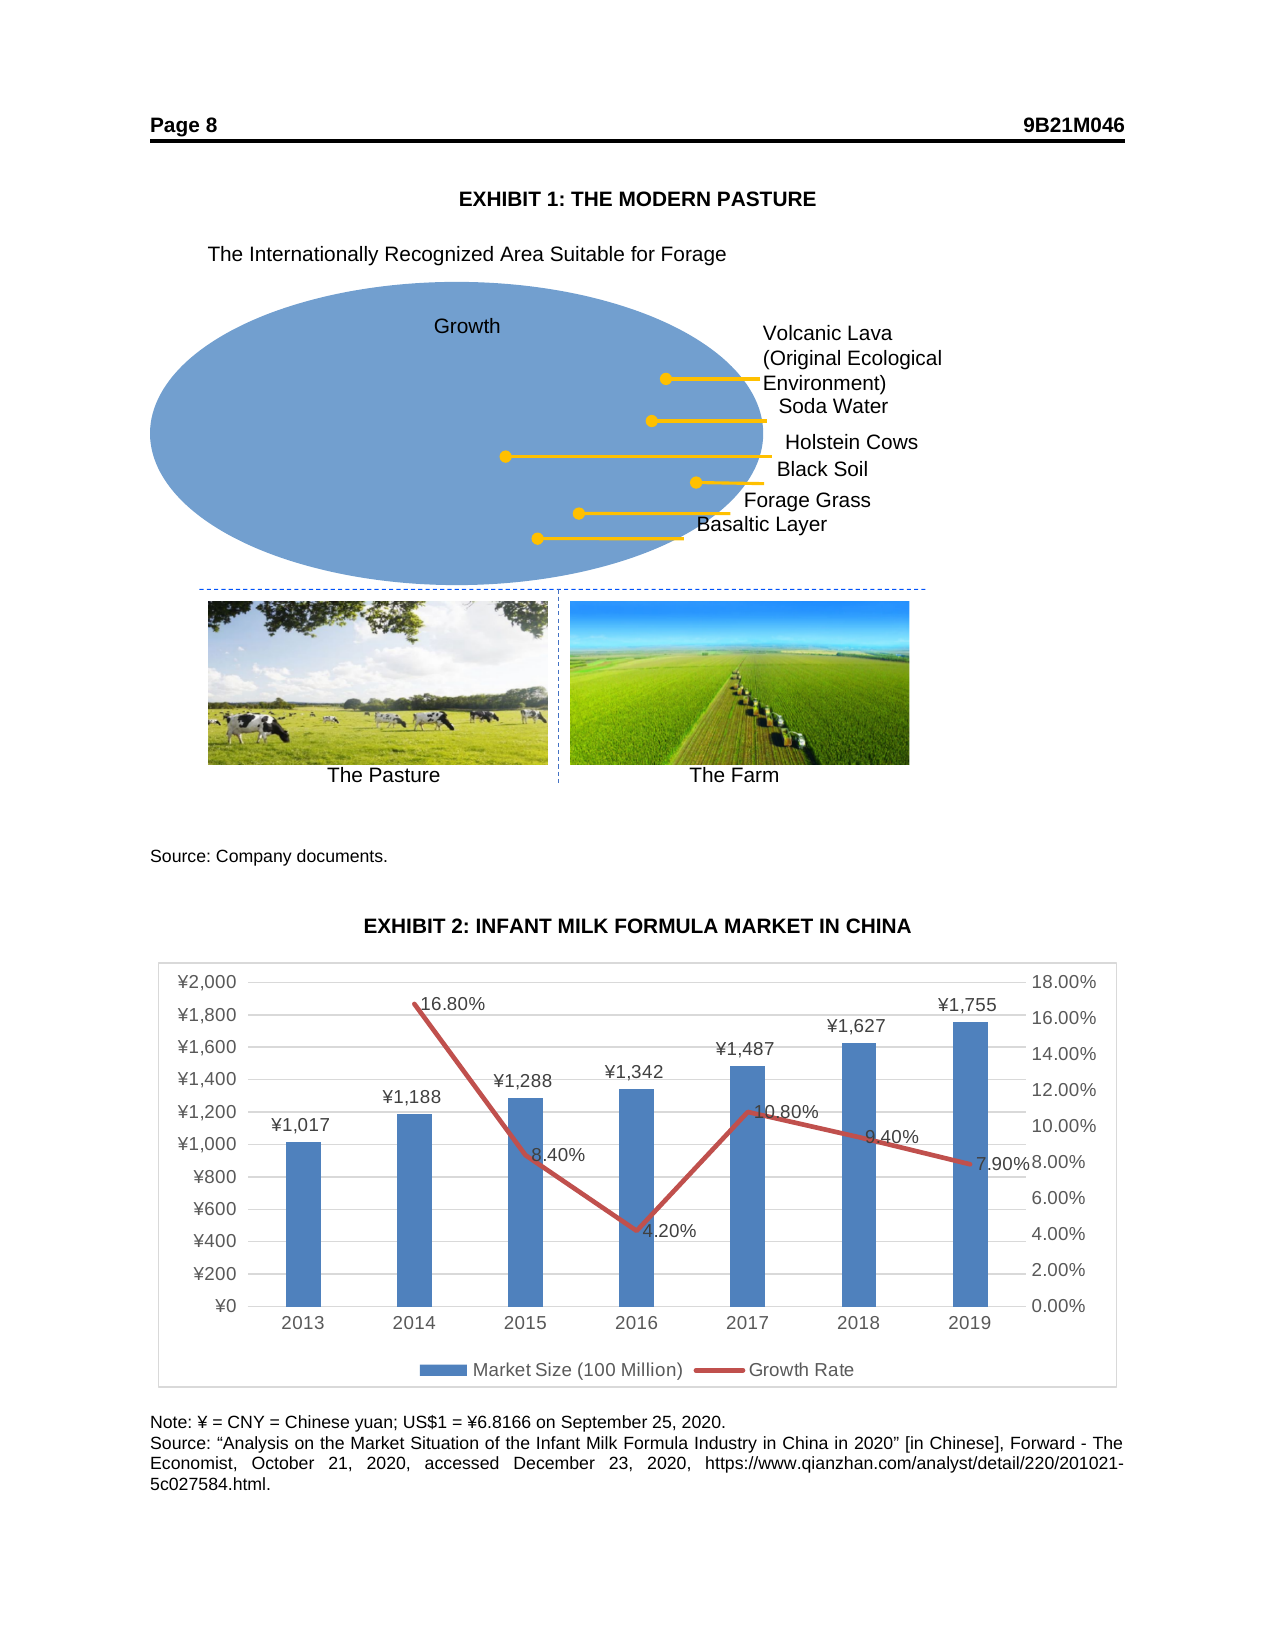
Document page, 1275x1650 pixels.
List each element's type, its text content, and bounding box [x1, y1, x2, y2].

subtitle EXHIBIT 2: Infant Milk Formula MARKET in China [150, 914, 1125, 938]
text Note: ¥ = CNY = Chinese yuan; US$1 = ¥6.8166 on September 25, 2020. [150, 1412, 1125, 1432]
picture [208, 601, 548, 765]
subtitle EXHIBIT 1: The Modern Pasture [150, 186, 1125, 210]
picture [570, 601, 910, 765]
text Source: “Analysis on the Market Situation of the Infant Milk Formula Industry in China in 2020” [in Chinese], Forward - The Economist, October 21, 2020, accessed December 23, 2020, https://www.qianzhan.com/analyst/detail/220/201021-5c027584.html. [150, 1432, 1125, 1494]
text Source: Company documents. [150, 846, 1125, 866]
